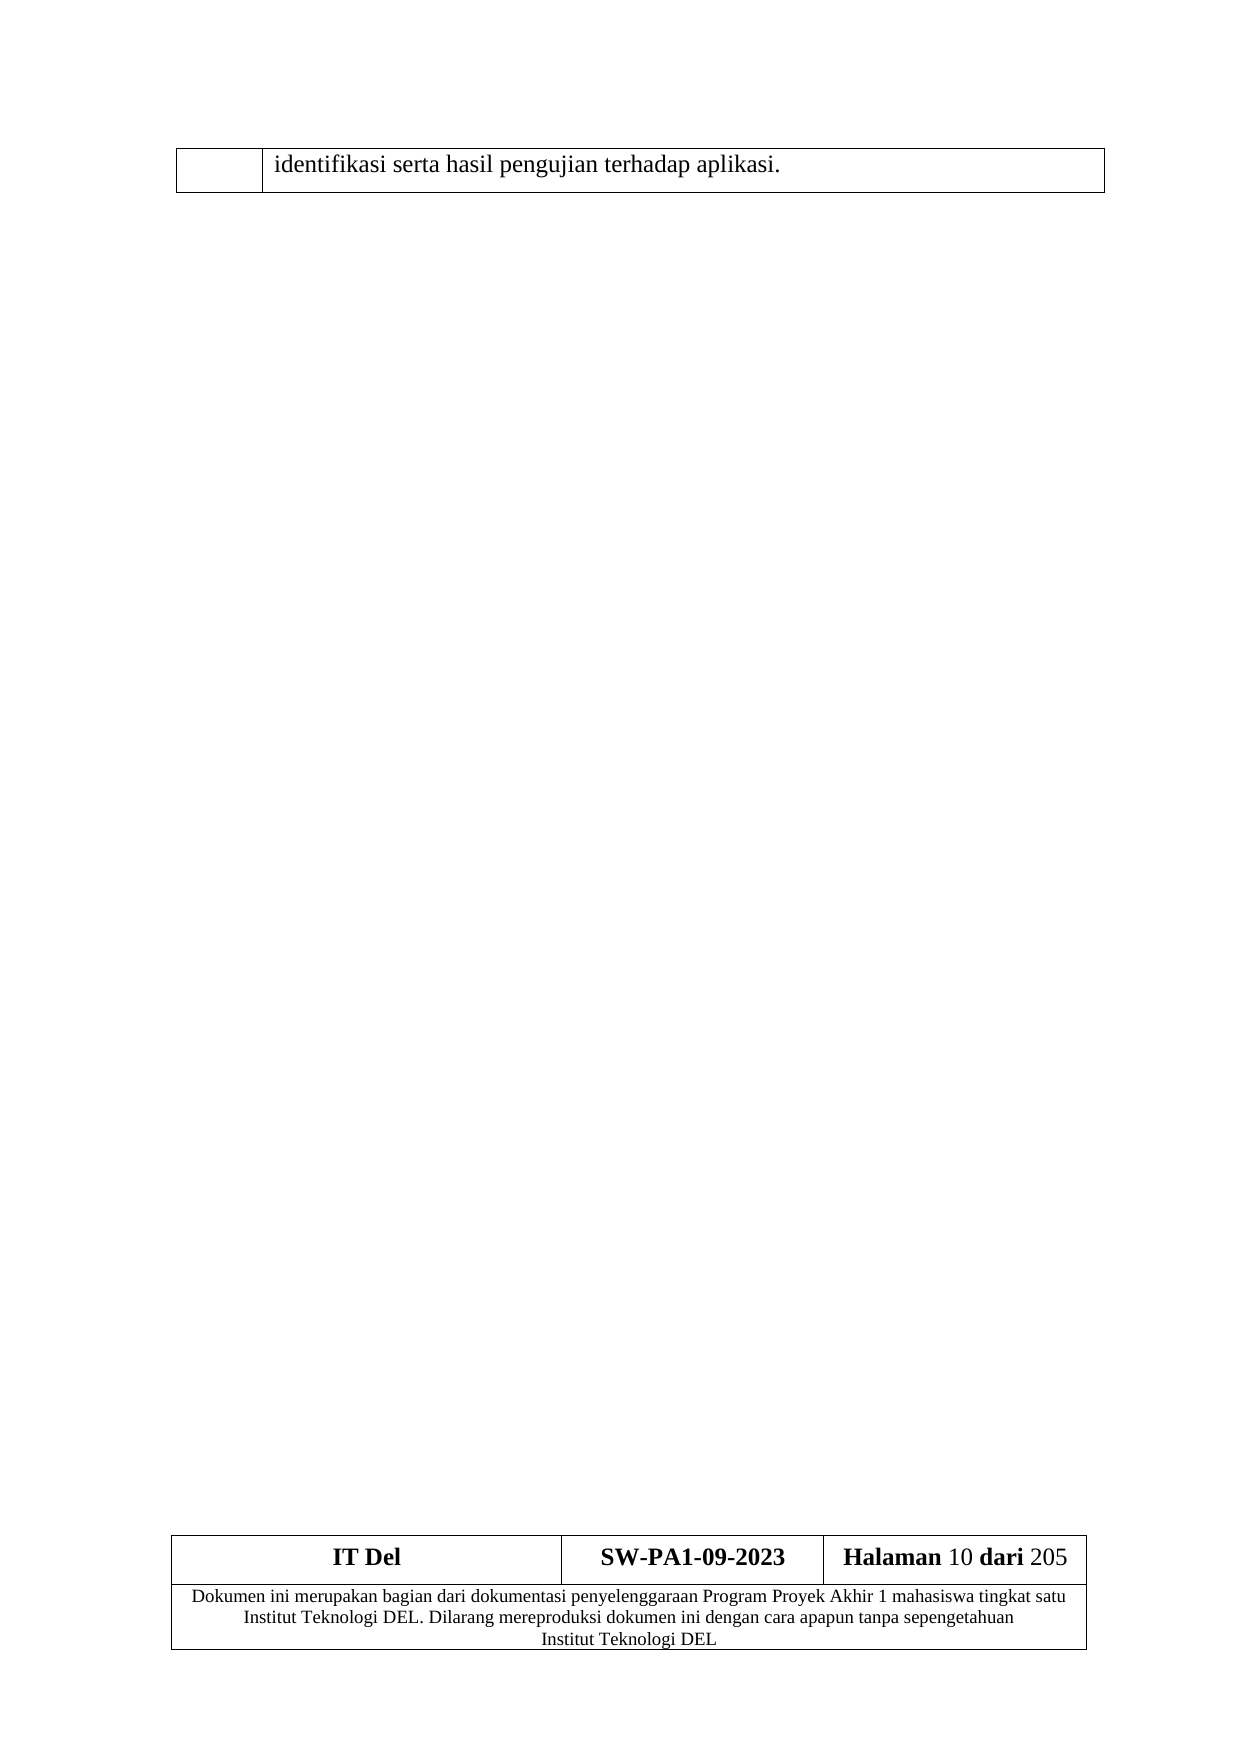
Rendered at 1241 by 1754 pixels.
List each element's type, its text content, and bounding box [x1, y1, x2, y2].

table_cell Bb 7 [177, 149, 262, 192]
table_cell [263, 149, 1104, 192]
